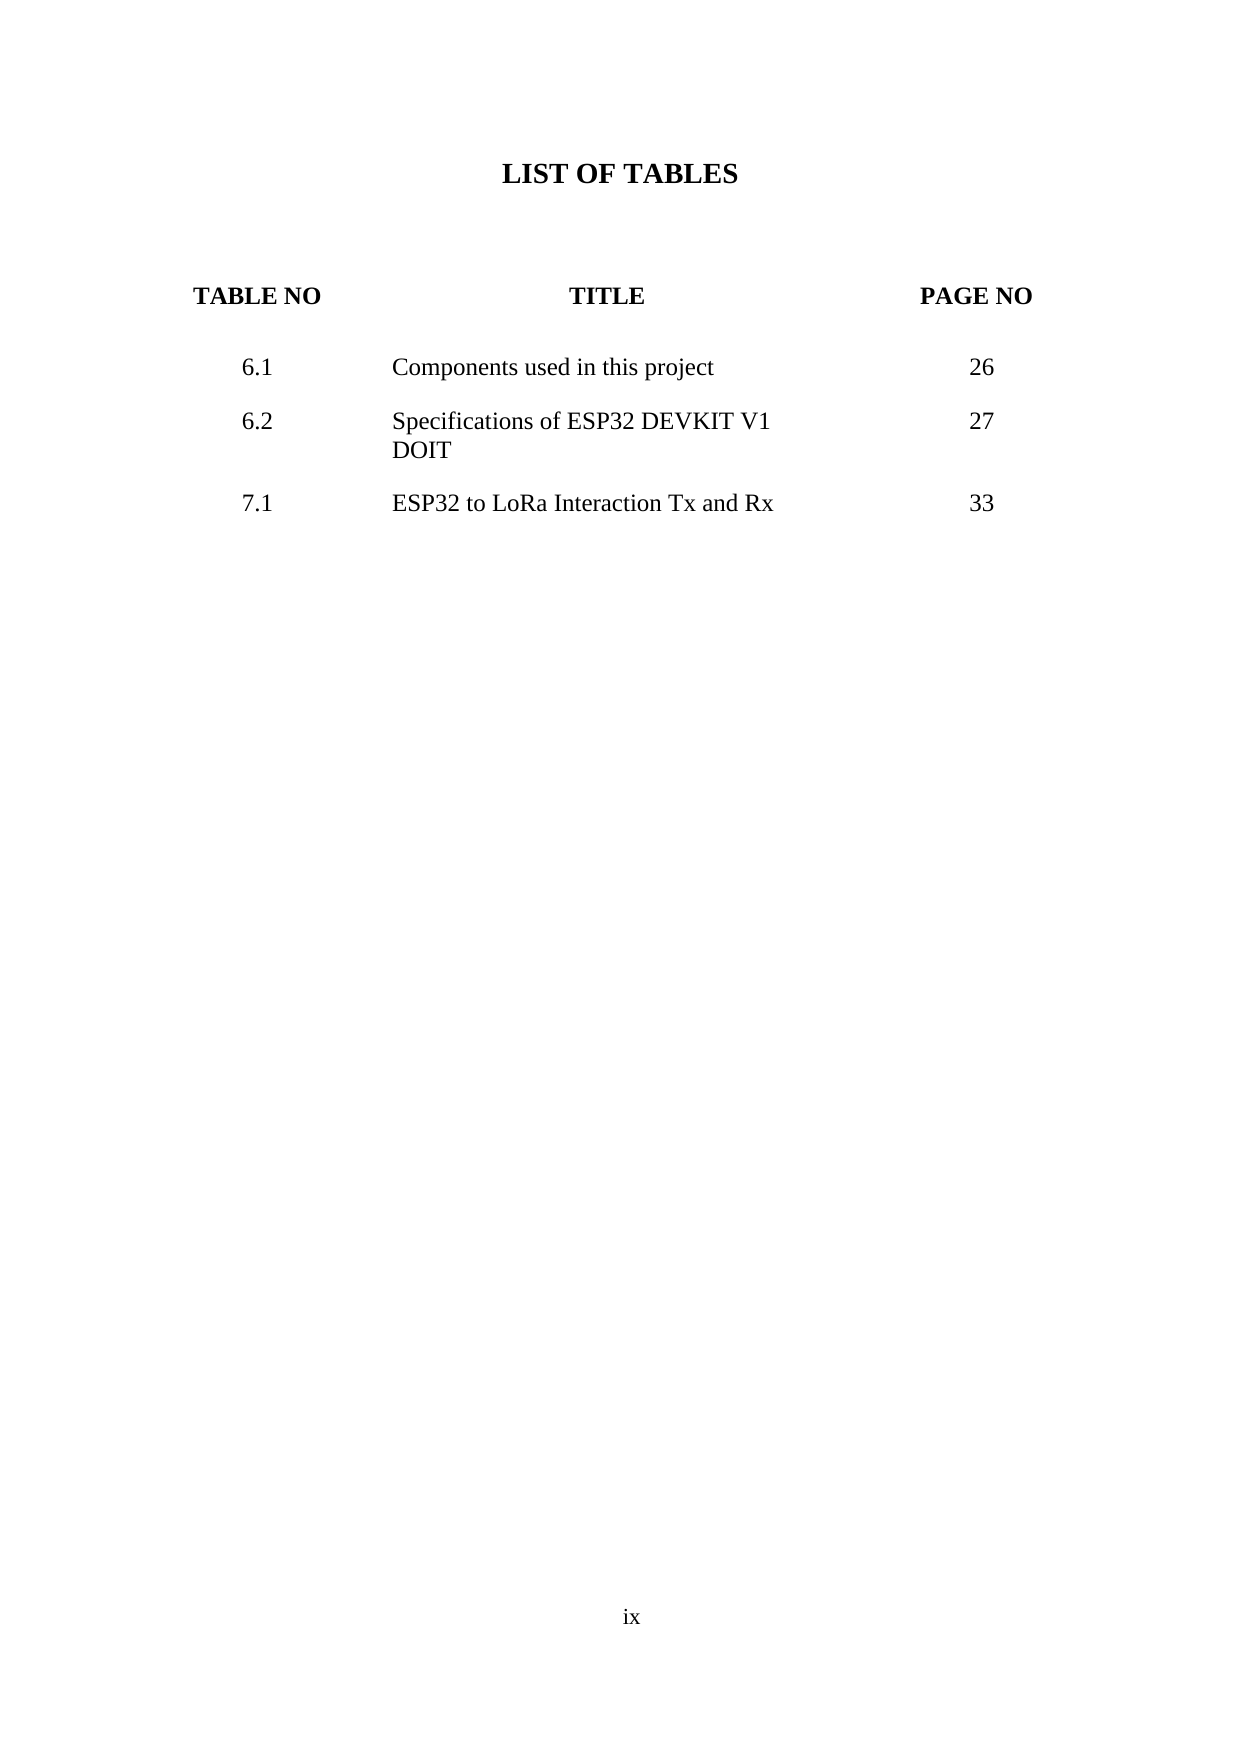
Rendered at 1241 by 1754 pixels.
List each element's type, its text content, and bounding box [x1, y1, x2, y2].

table_header TABLE NO [152, 270, 373, 340]
table_header TITLE [373, 270, 852, 340]
subtitle LIST OF TABLES [159, 156, 1081, 190]
table_cell ESP32 to LoRa Interaction Tx and Rx [373, 476, 852, 530]
table_cell 6.1 [152, 340, 373, 393]
table_cell 7.1 [152, 476, 373, 530]
table_cell 33 [852, 476, 1111, 530]
table_cell Components used in this project [373, 340, 852, 393]
table_cell 6.2 [152, 394, 373, 476]
table_cell 26 [852, 340, 1111, 393]
table_cell Specifications of ESP32 DEVKIT V1 DOIT [373, 394, 852, 476]
table_header PAGE NO [852, 270, 1111, 340]
table_cell 27 [852, 394, 1111, 476]
